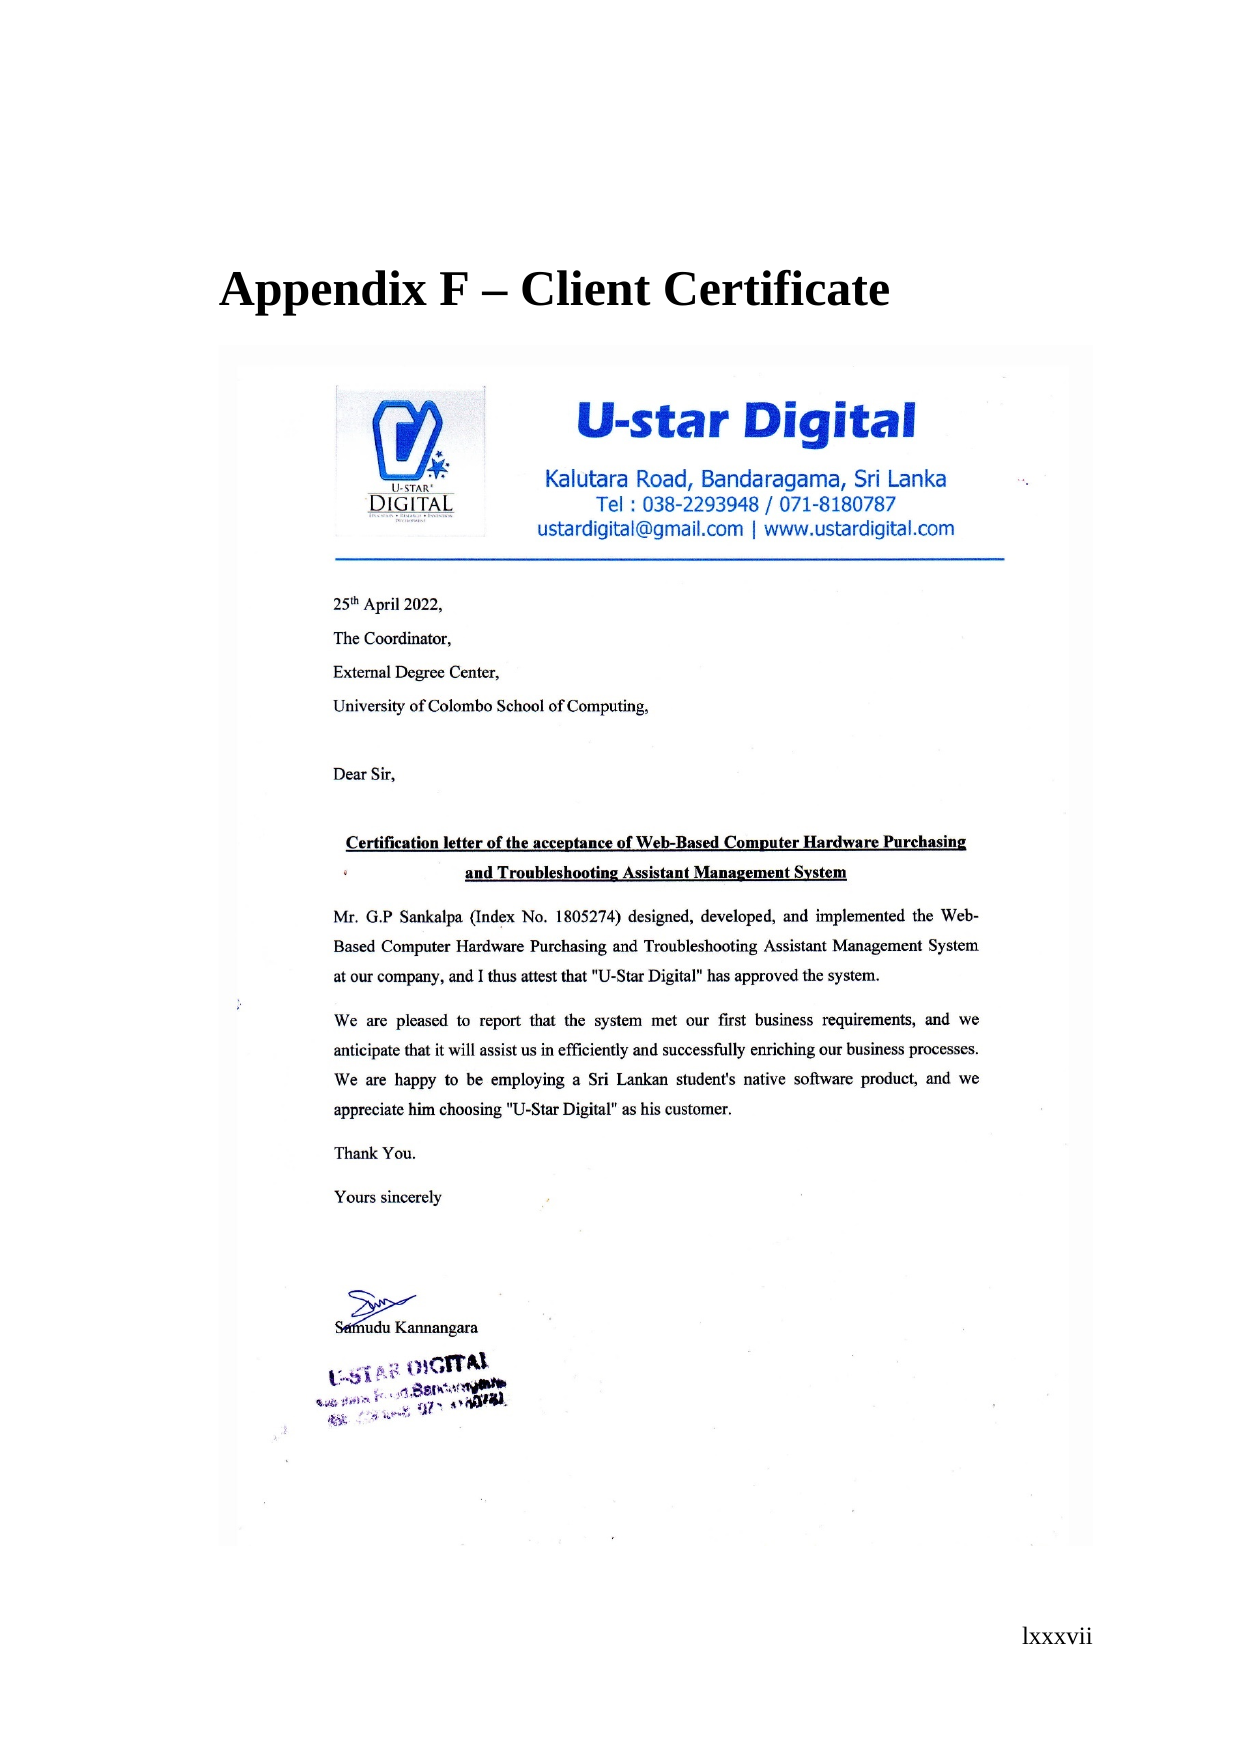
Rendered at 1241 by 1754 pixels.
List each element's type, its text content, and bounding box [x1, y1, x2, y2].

picture [218, 345, 1093, 1546]
subtitle Appendix F – Client Certificate [218, 259, 1093, 316]
